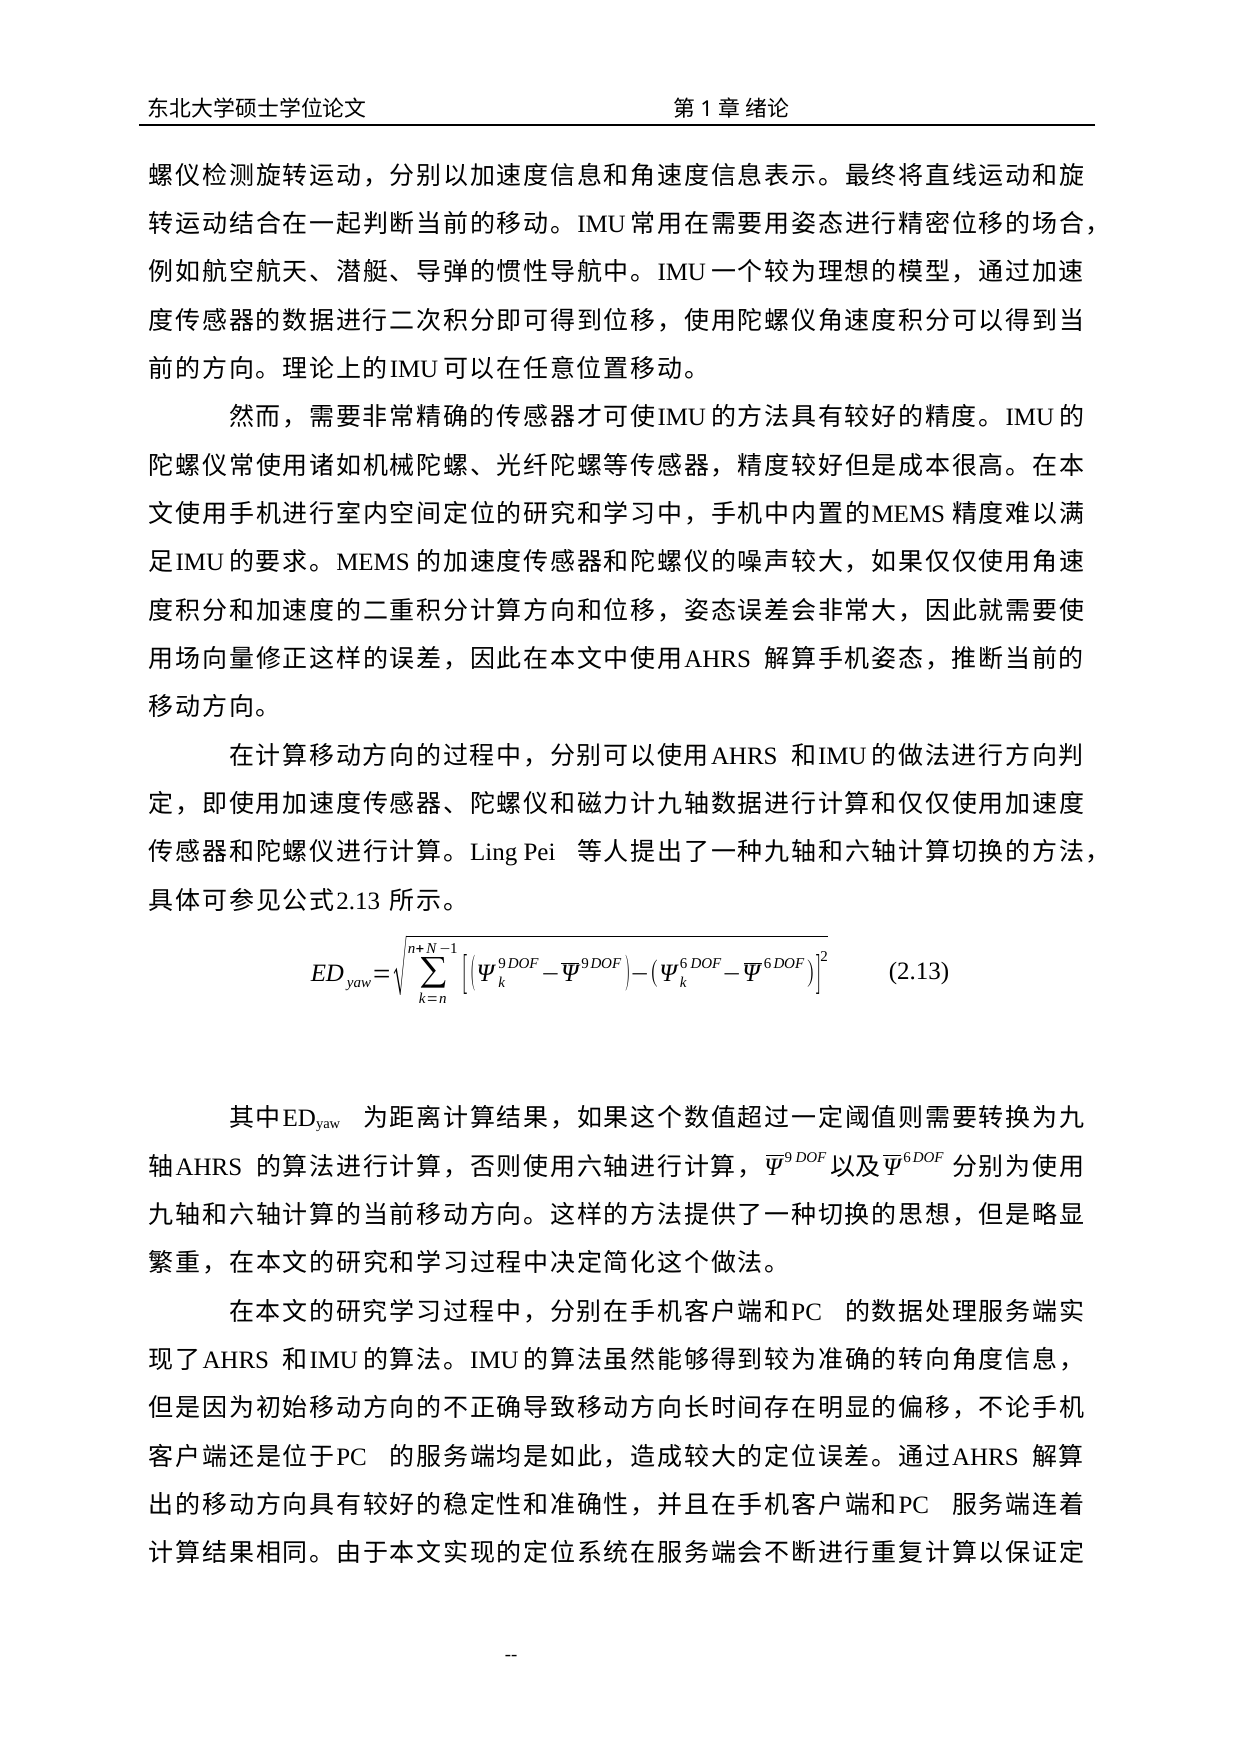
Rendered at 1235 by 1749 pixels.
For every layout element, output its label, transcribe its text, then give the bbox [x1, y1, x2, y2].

text 然而，需要非常精确的传感器才可使IMU的方法具有较好的精度。IMU的陀螺仪常使用诸如机械陀螺、光纤陀螺等传感器，精度较好但是成本很高。在本文使用手机进行室内空间定位的研究和学习中，手机中内置的MEMS精度难以满足IMU的要求。MEMS的加速度传感器和陀螺仪的噪声较大，如果仅仅使用角速度积分和加速度的二重积分计算方向和位移，姿态误差会非常大，因此就需要使用场向量修正这样的误差，因此在本文中使用AHRS解算手机姿态，推断当前的移动方向。 [149, 391, 1086, 729]
text 在计算移动方向的过程中，分别可以使用AHRS和IMU的做法进行方向判定，即使用加速度传感器、陀螺仪和磁力计九轴数据进行计算和仅仅使用加速度传感器和陀螺仪进行计算。Ling Pei等人提出了一种九轴和六轴计算切换的方法，具体可参见公式2.13所示。 [149, 729, 1086, 922]
text (2.13) [149, 922, 1086, 1019]
text 其中EDyaw为距离计算结果，如果这个数值超过一定阈值则需要转换为九轴AHRS的算法进行计算，否则使用六轴进行计算，分别为使用九轴和六轴计算的当前移动方向。这样的方法提供了一种切换的思想，但是略显繁重，在本文的研究和学习过程中决定简化这个做法。 [149, 1092, 1086, 1285]
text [149, 1285, 1086, 1575]
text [149, 149, 1086, 391]
